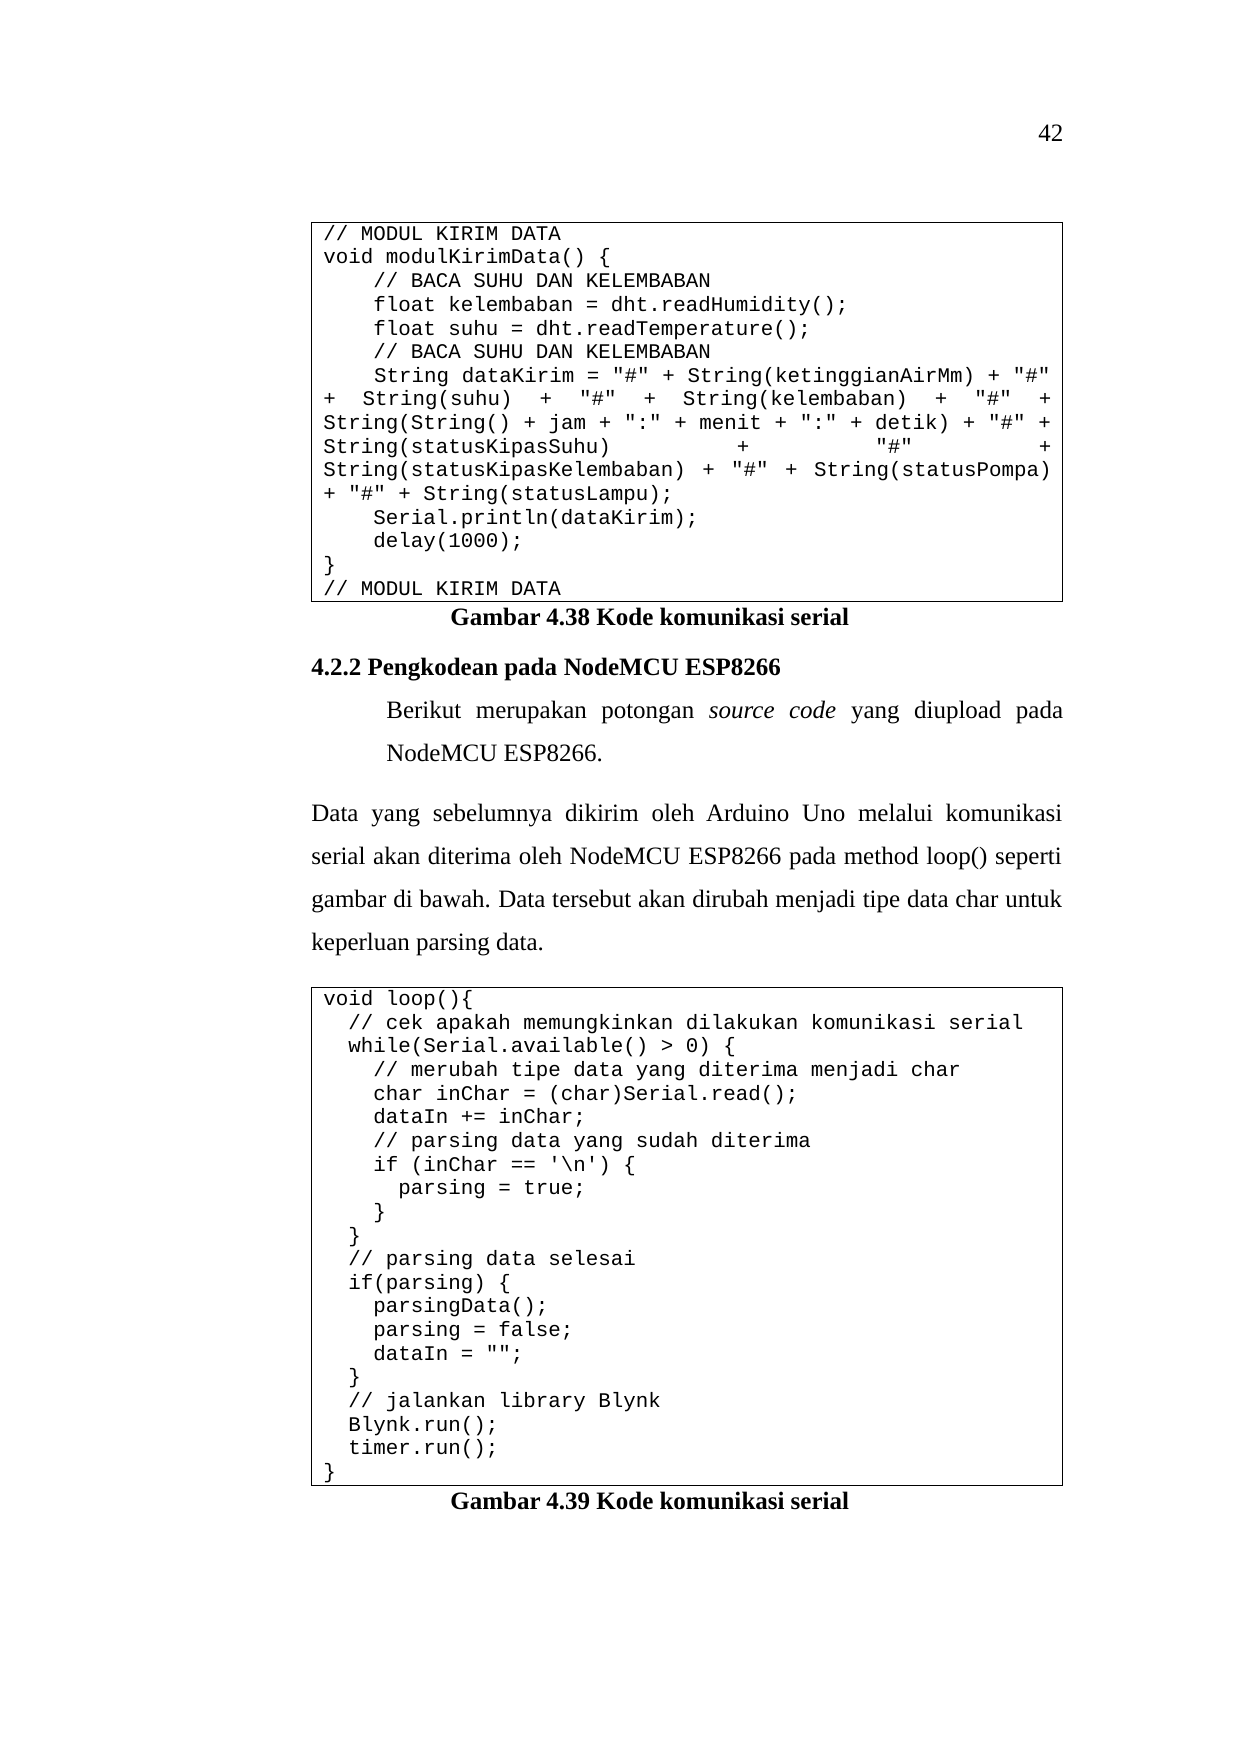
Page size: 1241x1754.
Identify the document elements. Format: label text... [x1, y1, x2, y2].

table_header void loop(){ // cek apakah memungkinkan dilakukan komunikasi serial while(Serial.available() > 0) { // merubah tipe data yang diterima menjadi char char inChar = (char)Serial.read(); dataIn += inChar; // parsing data yang sudah diterima if (inChar == '\n') { parsing = true; } } // parsing data selesai if(parsing) { parsingData(); parsing = false; dataIn = ""; } // jalankan library Blynk Blynk.run(); timer.run(); } [312, 988, 1062, 1485]
list Berikut merupakan potongan source code yang diupload pada NodeMCU ESP8266. [386, 695, 1063, 767]
subtitle Pengkodean pada NodeMCU ESP8266 [311, 652, 1063, 681]
text Data yang sebelumnya dikirim oleh Arduino Uno melalui komunikasi serial akan diterima oleh NodeMCU ESP8266 pada method loop() seperti gambar di bawah. Data tersebut akan dirubah menjadi tipe data char untuk keperluan parsing data. [311, 798, 1063, 956]
table_header // MODUL KIRIM DATA void modulKirimData() { // BACA SUHU DAN KELEMBABAN float kelembaban = dht.readHumidity(); float suhu = dht.readTemperature(); // BACA SUHU DAN KELEMBABAN String dataKirim = "#" + String(ketinggianAirMm) + "#" + String(suhu) + "#" + String(kelembaban) + "#" + String(String() + jam + ":" + menit + ":" + detik) + "#" + String(statusKipasSuhu) + "#" + String(statusKipasKelembaban) + "#" + String(statusPompa) + "#" + String(statusLampu); Serial.println(dataKirim); delay(1000); } // MODUL KIRIM DATA [312, 223, 1062, 601]
